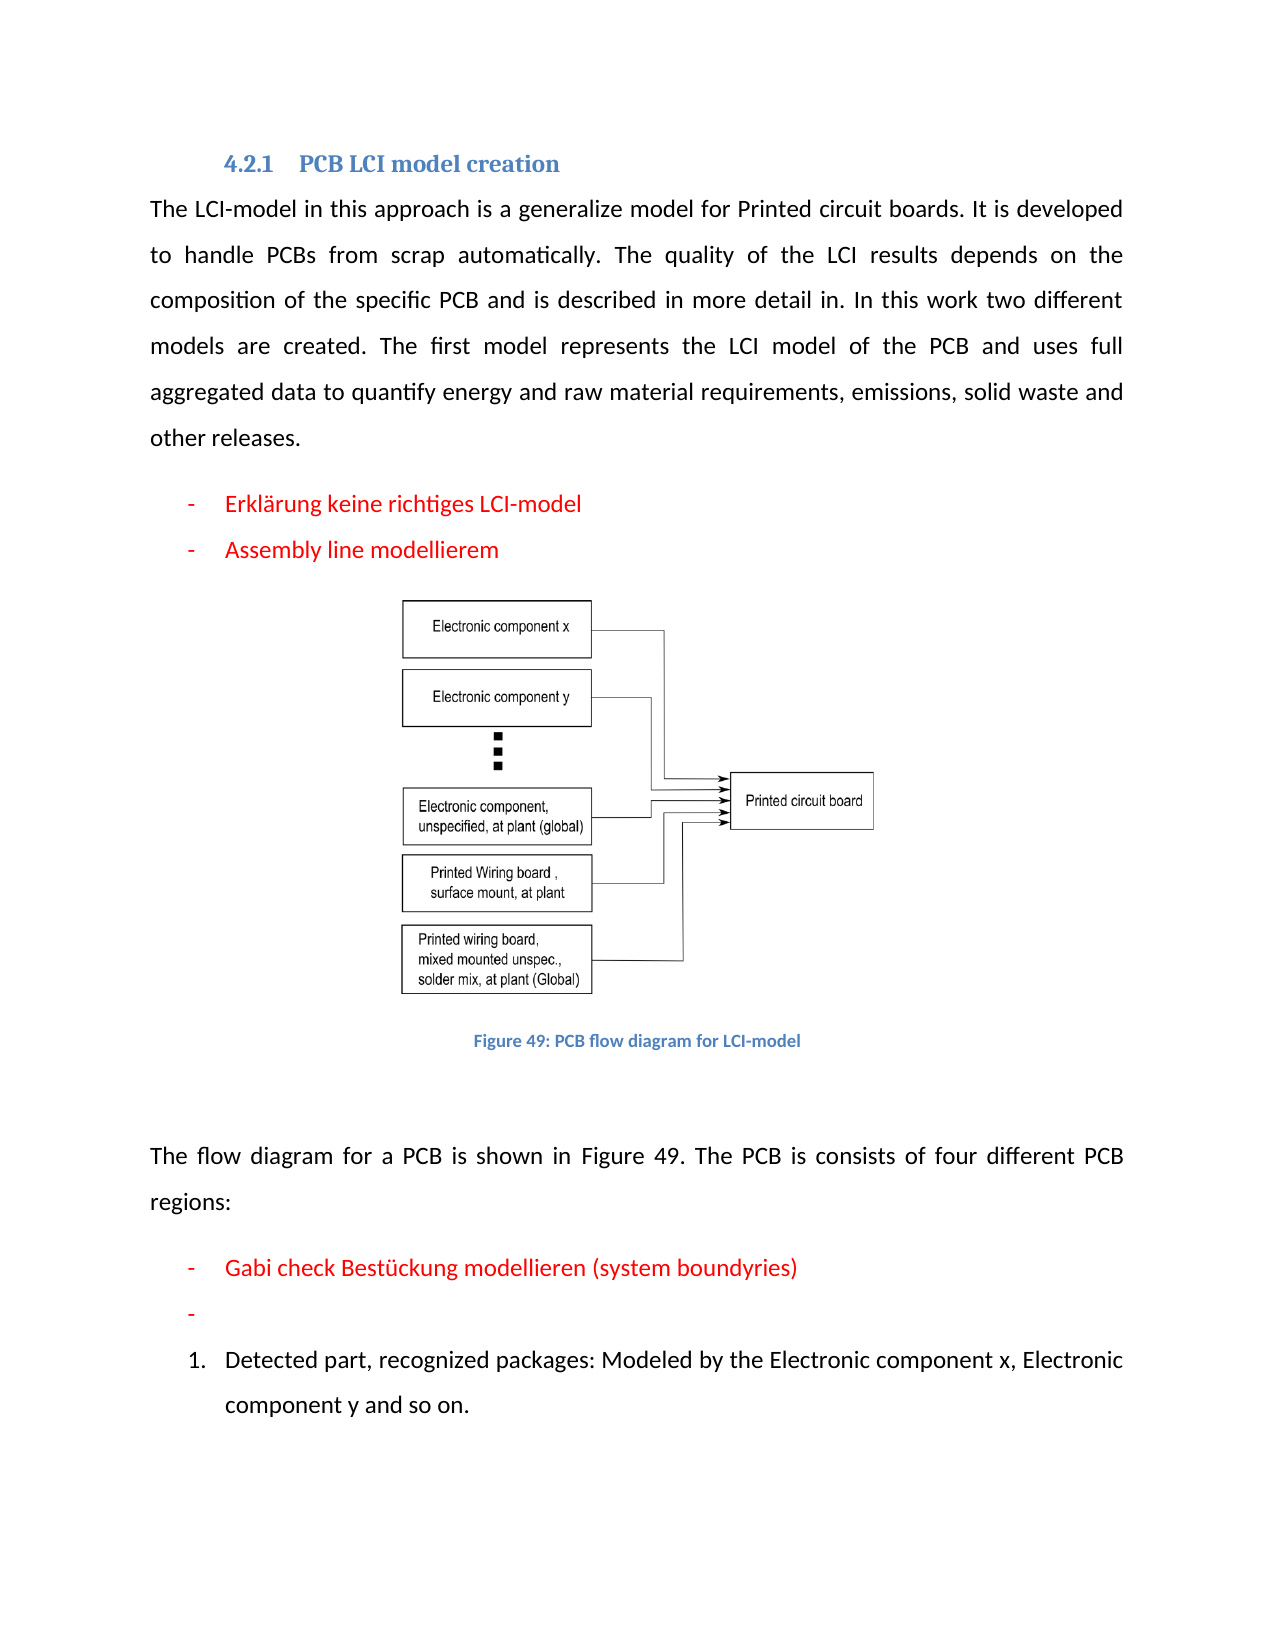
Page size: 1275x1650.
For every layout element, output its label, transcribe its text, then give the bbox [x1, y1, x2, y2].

picture [401, 600, 874, 994]
list Erklärung keine richtiges LCI-model [187, 488, 1125, 519]
text The LCI-model in this approach is a generalize model for Printed circuit boards. It is developed to handle PCBs from scrap automatically. The quality of the LCI results depends on the composition of the specific PCB and is described in more detail in. In this work two different models are created. The first model represents the LCI model of the PCB and uses full aggregated data to quantify energy and raw material requirements, emissions, solid waste and other releases. [150, 193, 1125, 452]
list Detected part, recognized packages: Modeled by the Electronic component x, Electronic component y and so on. [187, 1344, 1125, 1420]
list Gabi check Bestückung modellieren (system boundyries) [187, 1252, 1125, 1283]
subtitle PCB LCI model creation [224, 150, 1125, 179]
list Assembly line modellierem [187, 534, 1125, 564]
